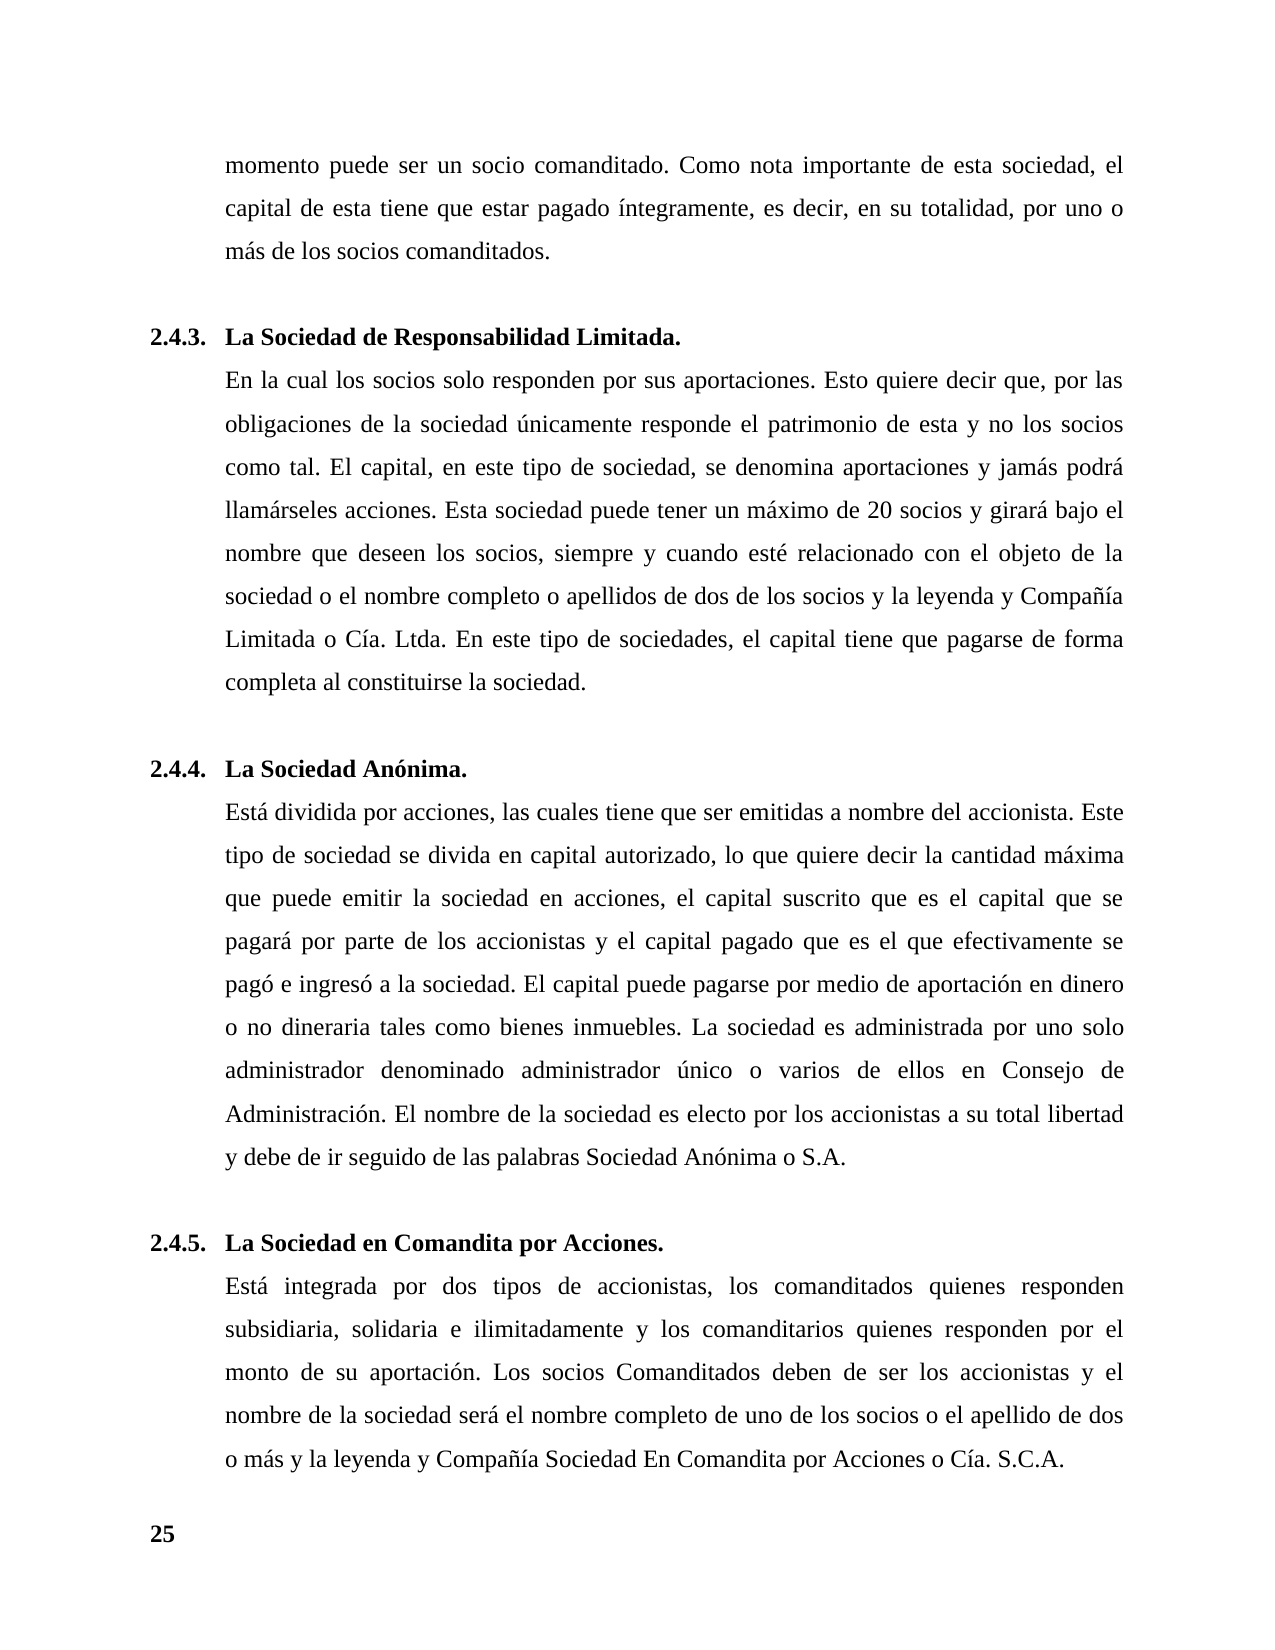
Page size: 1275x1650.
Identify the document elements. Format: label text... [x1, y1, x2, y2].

list Está dividida por acciones, las cuales tiene que ser emitidas a nombre del accionista. Este tipo de sociedad se divida en capital autorizado, lo que quiere decir la cantidad máxima que puede emitir la sociedad en acciones, el capital suscrito que es el capital que se pagará por parte de los accionistas y el capital pagado que es el que efectivamente se pagó e ingresó a la sociedad. El capital puede pagarse por medio de aportación en dinero o no dineraria tales como bienes inmuebles. La sociedad es administrada por uno solo administrador denominado administrador único o varios de ellos en Consejo de Administración. El nombre de la sociedad es electo por los accionistas a su total libertad y debe de ir seguido de las palabras Sociedad Anónima o S.A. [225, 797, 1125, 1171]
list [225, 150, 1125, 265]
list Está integrada por dos tipos de accionistas, los comanditados quienes responden subsidiaria, solidaria e ilimitadamente y los comanditarios quienes responden por el monto de su aportación. Los socios Comanditados deben de ser los accionistas y el nombre de la sociedad será el nombre completo de uno de los socios o el apellido de dos o más y la leyenda y Compañía Sociedad En Comandita por Acciones o Cía. S.C.A. [225, 1271, 1125, 1472]
list En la cual los socios solo responden por sus aportaciones. Esto quiere decir que, por las obligaciones de la sociedad únicamente responde el patrimonio de esta y no los socios como tal. El capital, en este tipo de sociedad, se denomina aportaciones y jamás podrá llamárseles acciones. Esta sociedad puede tener un máximo de 20 socios y girará bajo el nombre que deseen los socios, siempre y cuando esté relacionado con el objeto de la sociedad o el nombre completo o apellidos de dos de los socios y la leyenda y Compañía Limitada o Cía. Ltda. En este tipo de sociedades, el capital tiene que pagarse de forma completa al constituirse la sociedad. [225, 366, 1125, 696]
list La Sociedad de Responsabilidad Limitada. [150, 322, 1125, 351]
list La Sociedad Anónima. [150, 754, 1125, 782]
list La Sociedad en Comandita por Acciones. [150, 1228, 1125, 1257]
